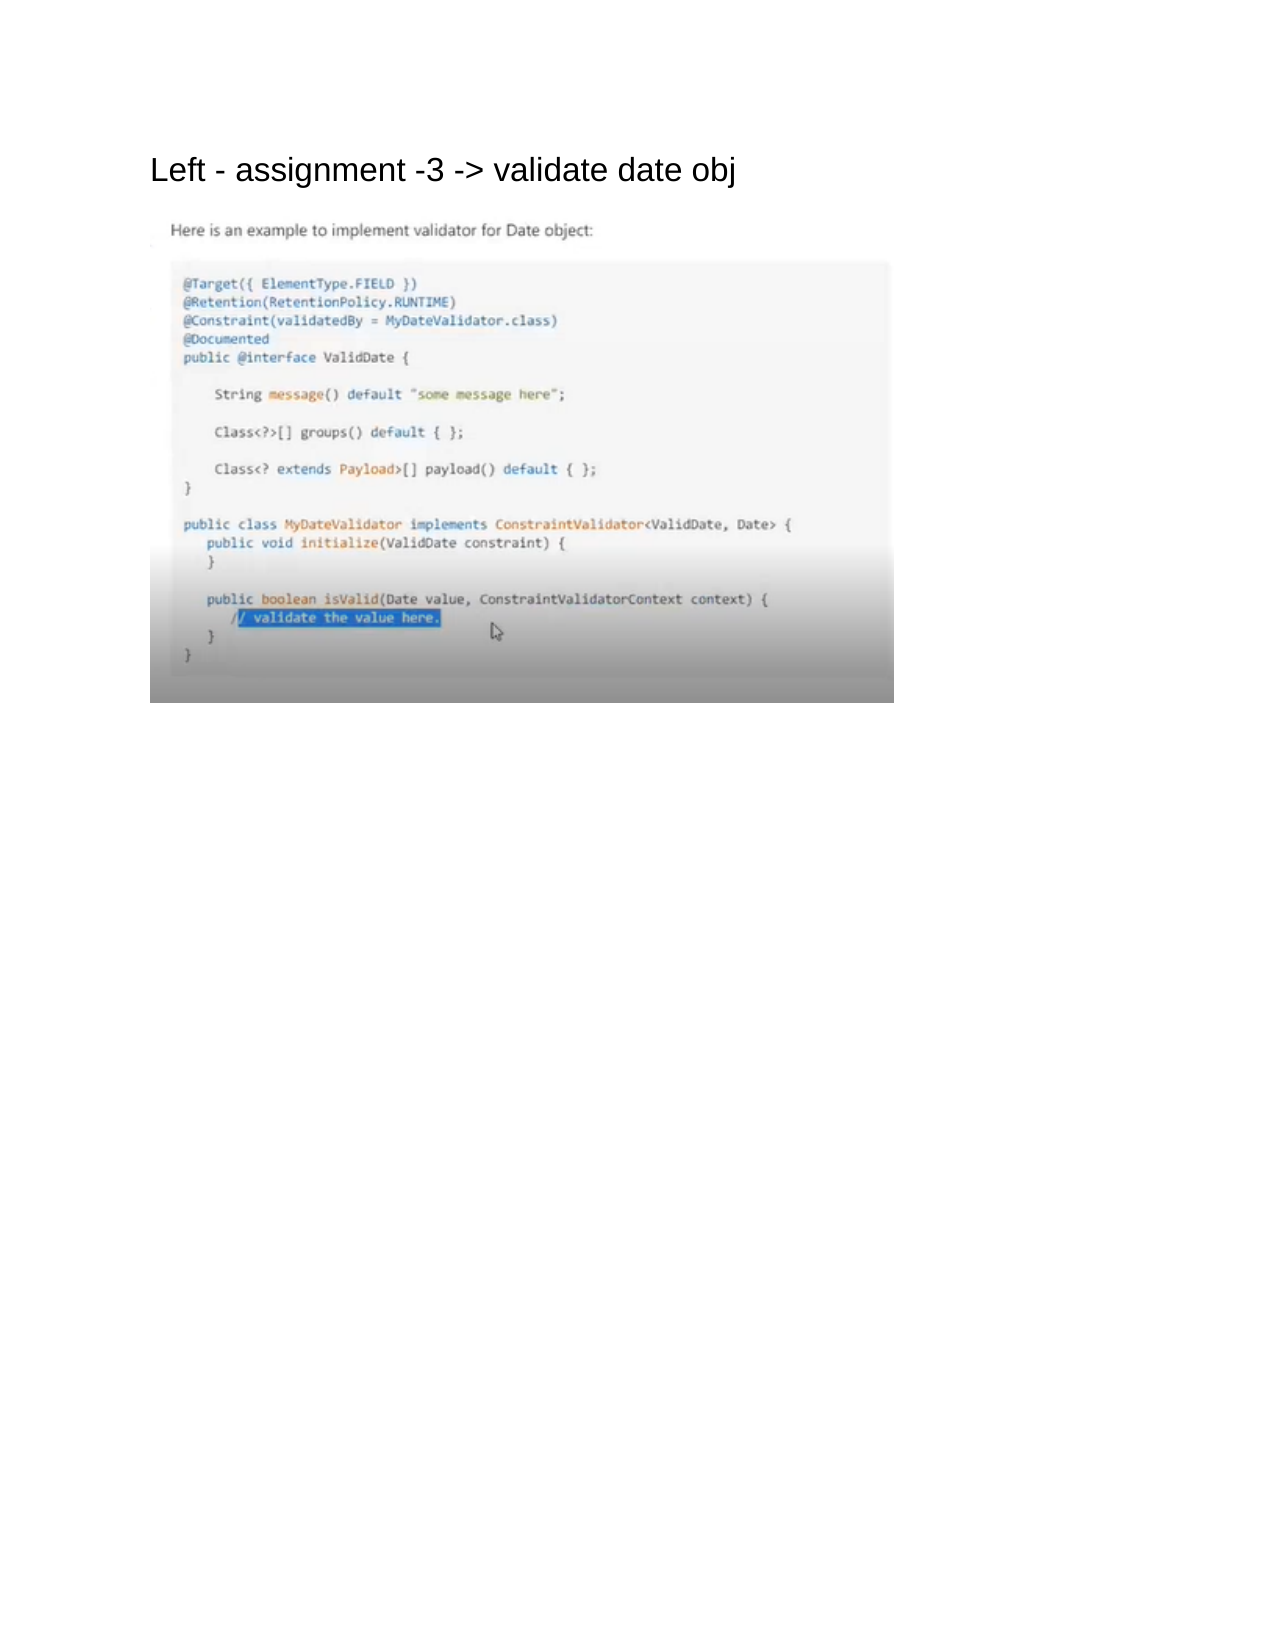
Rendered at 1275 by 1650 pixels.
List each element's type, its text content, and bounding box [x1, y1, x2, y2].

picture [150, 201, 894, 703]
subtitle Left - assignment -3 -> validate date obj [150, 150, 1125, 188]
